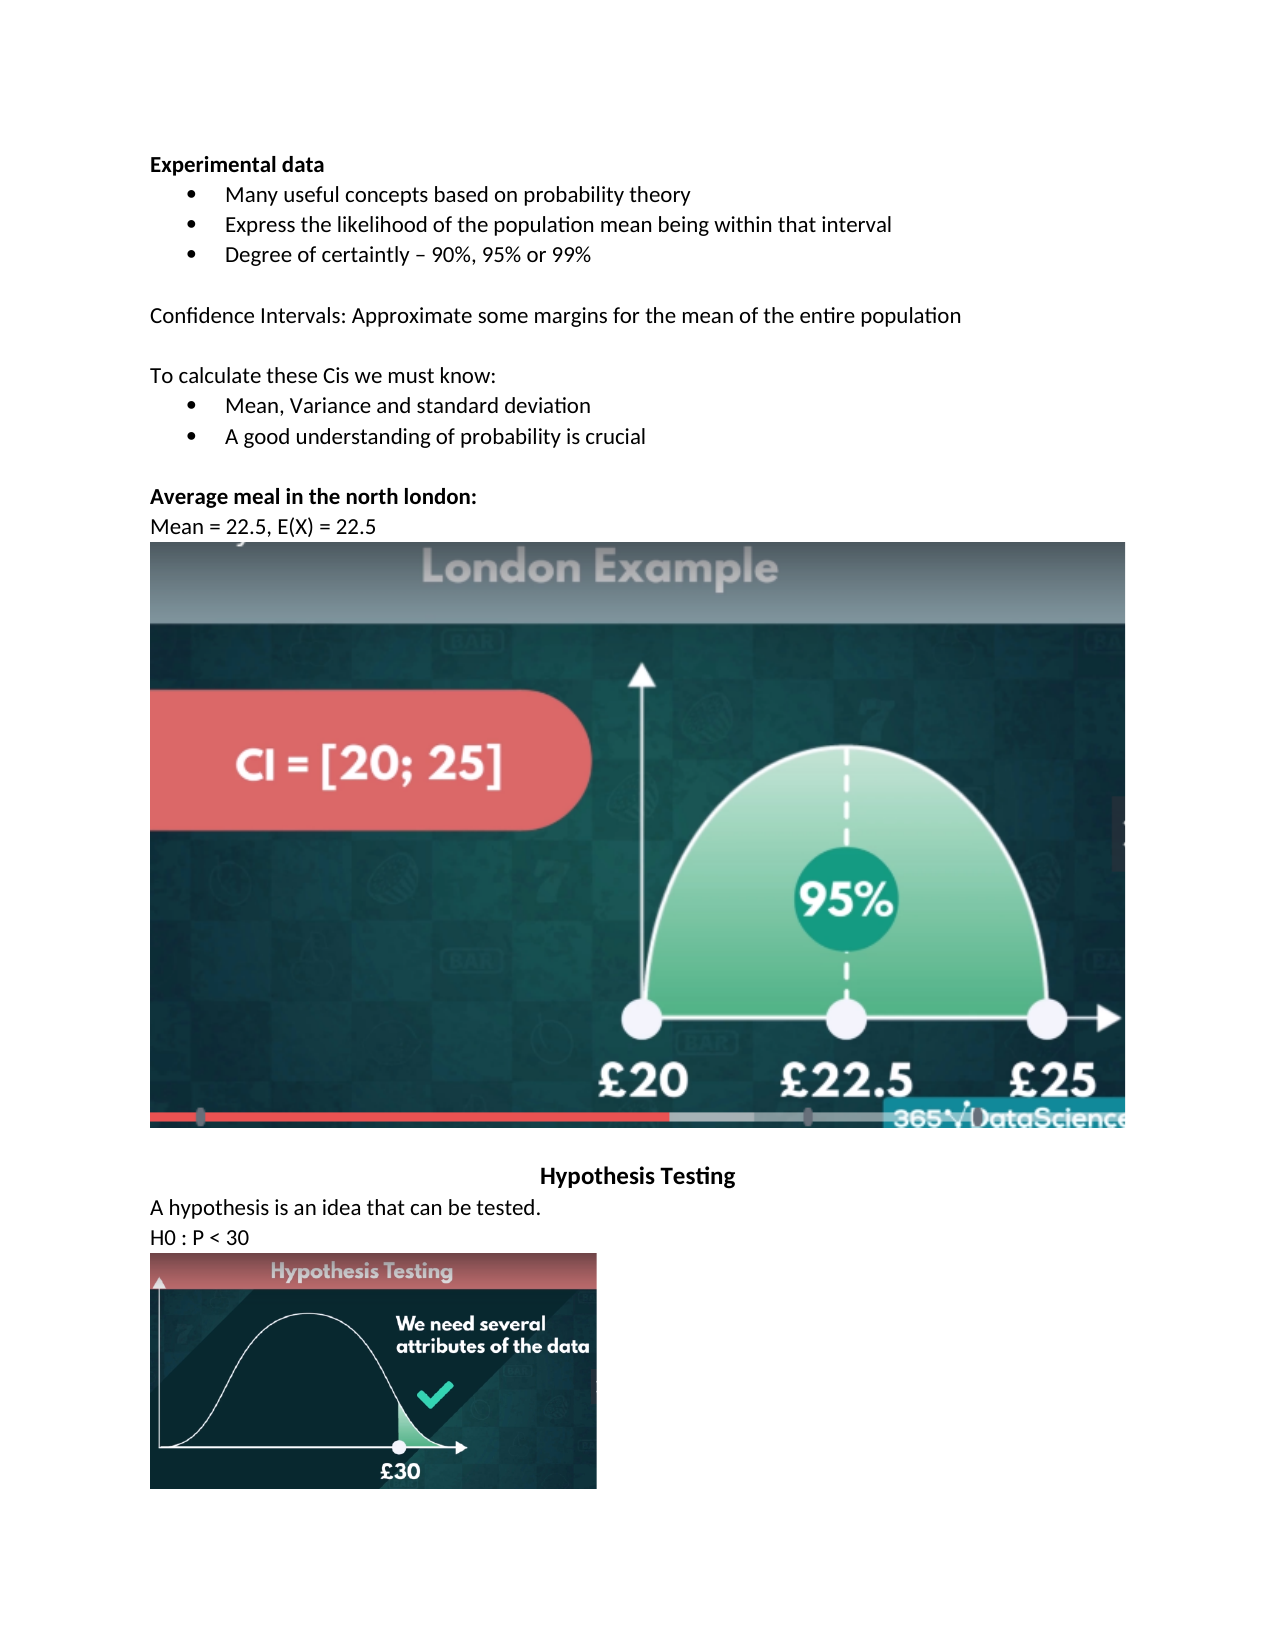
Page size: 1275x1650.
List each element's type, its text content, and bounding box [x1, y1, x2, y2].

text H0 : P < 30 [150, 1223, 1125, 1251]
text Hypothesis Testing [150, 1160, 1125, 1191]
list A good understanding of probability is crucial [187, 422, 1125, 450]
text Mean = 22.5, E(X) = 22.5 [150, 512, 1125, 541]
text Confidence Intervals: Approximate some margins for the mean of the entire population [150, 301, 1125, 329]
text A hypothesis is an idea that can be tested. [150, 1193, 1125, 1221]
list Express the likelihood of the population mean being within that interval [187, 210, 1125, 238]
list Many useful concepts based on probability theory [187, 180, 1125, 208]
text Experimental data [150, 150, 1125, 178]
picture [150, 542, 1125, 1128]
list Degree of certaintly – 90%, 95% or 99% [187, 241, 1125, 269]
list Mean, Variance and standard deviation [187, 392, 1125, 420]
text To calculate these Cis we must know: [150, 361, 1125, 389]
picture [150, 1253, 597, 1489]
text Average meal in the north london: [150, 482, 1125, 510]
